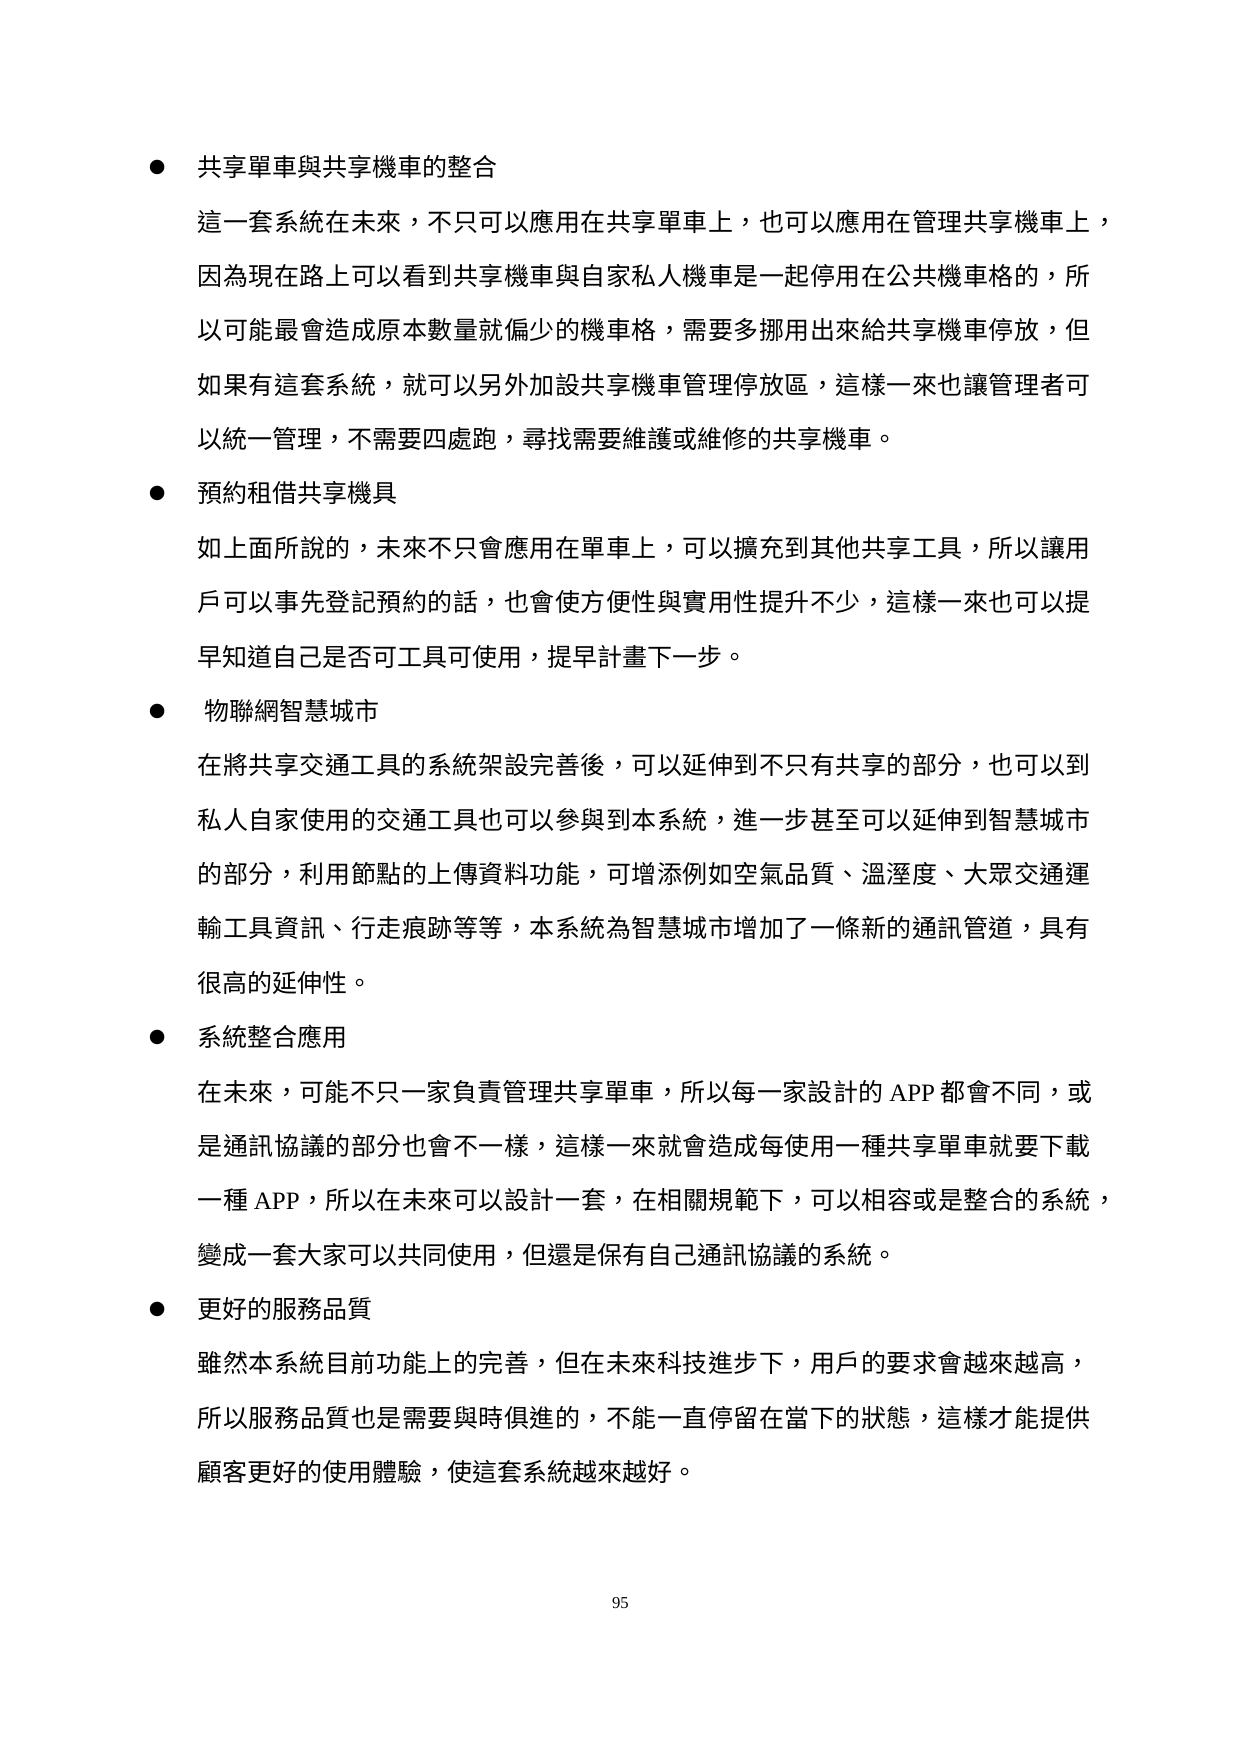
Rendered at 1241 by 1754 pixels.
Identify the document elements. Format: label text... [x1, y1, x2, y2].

list 這一套系統在未來，不只可以應用在共享單車上，也可以應用在管理共享機車上，因為現在路上可以看到共享機車與自家私人機車是一起停用在公共機車格的，所以可能最會造成原本數量就偏少的機車格，需要多挪用出來給共享機車停放，但如果有這套系統，就可以另外加設共享機車管理停放區，這樣一來也讓管理者可以統一管理，不需要四處跑，尋找需要維護或維修的共享機車。 [198, 202, 1092, 456]
list 預約租借共享機具 [148, 474, 1092, 510]
list 更好的服務品質 [148, 1289, 1092, 1326]
list 在未來，可能不只一家負責管理共享單車，所以每一家設計的APP都會不同，或是通訊協議的部分也會不一樣，這樣一來就會造成每使用一種共享單車就要下載一種APP，所以在未來可以設計一套，在相關規範下，可以相容或是整合的系統，變成一套大家可以共同使用，但還是保有自己通訊協議的系統。 [198, 1072, 1092, 1271]
list 在將共享交通工具的系統架設完善後，可以延伸到不只有共享的部分，也可以到私人自家使用的交通工具也可以參與到本系統，進一步甚至可以延伸到智慧城市的部分，利用節點的上傳資料功能，可增添例如空氣品質、溫溼度、大眾交通運輸工具資訊、行走痕跡等等，本系統為智慧城市增加了一條新的通訊管道，具有很高的延伸性。 [198, 746, 1092, 999]
list 雖然本系統目前功能上的完善，但在未來科技進步下，用戶的要求會越來越高，所以服務品質也是需要與時俱進的，不能一直停留在當下的狀態，這樣才能提供顧客更好的使用體驗，使這套系統越來越好。 [198, 1344, 1092, 1489]
list 如上面所說的，未來不只會應用在單車上，可以擴充到其他共享工具，所以讓用戶可以事先登記預約的話，也會使方便性與實用性提升不少，這樣一來也可以提早知道自己是否可工具可使用，提早計畫下一步。 [198, 528, 1092, 673]
list 物聯網智慧城市 [148, 691, 1092, 728]
list 共享單車與共享機車的整合 [148, 148, 1092, 184]
list 系統整合應用 [148, 1018, 1092, 1054]
